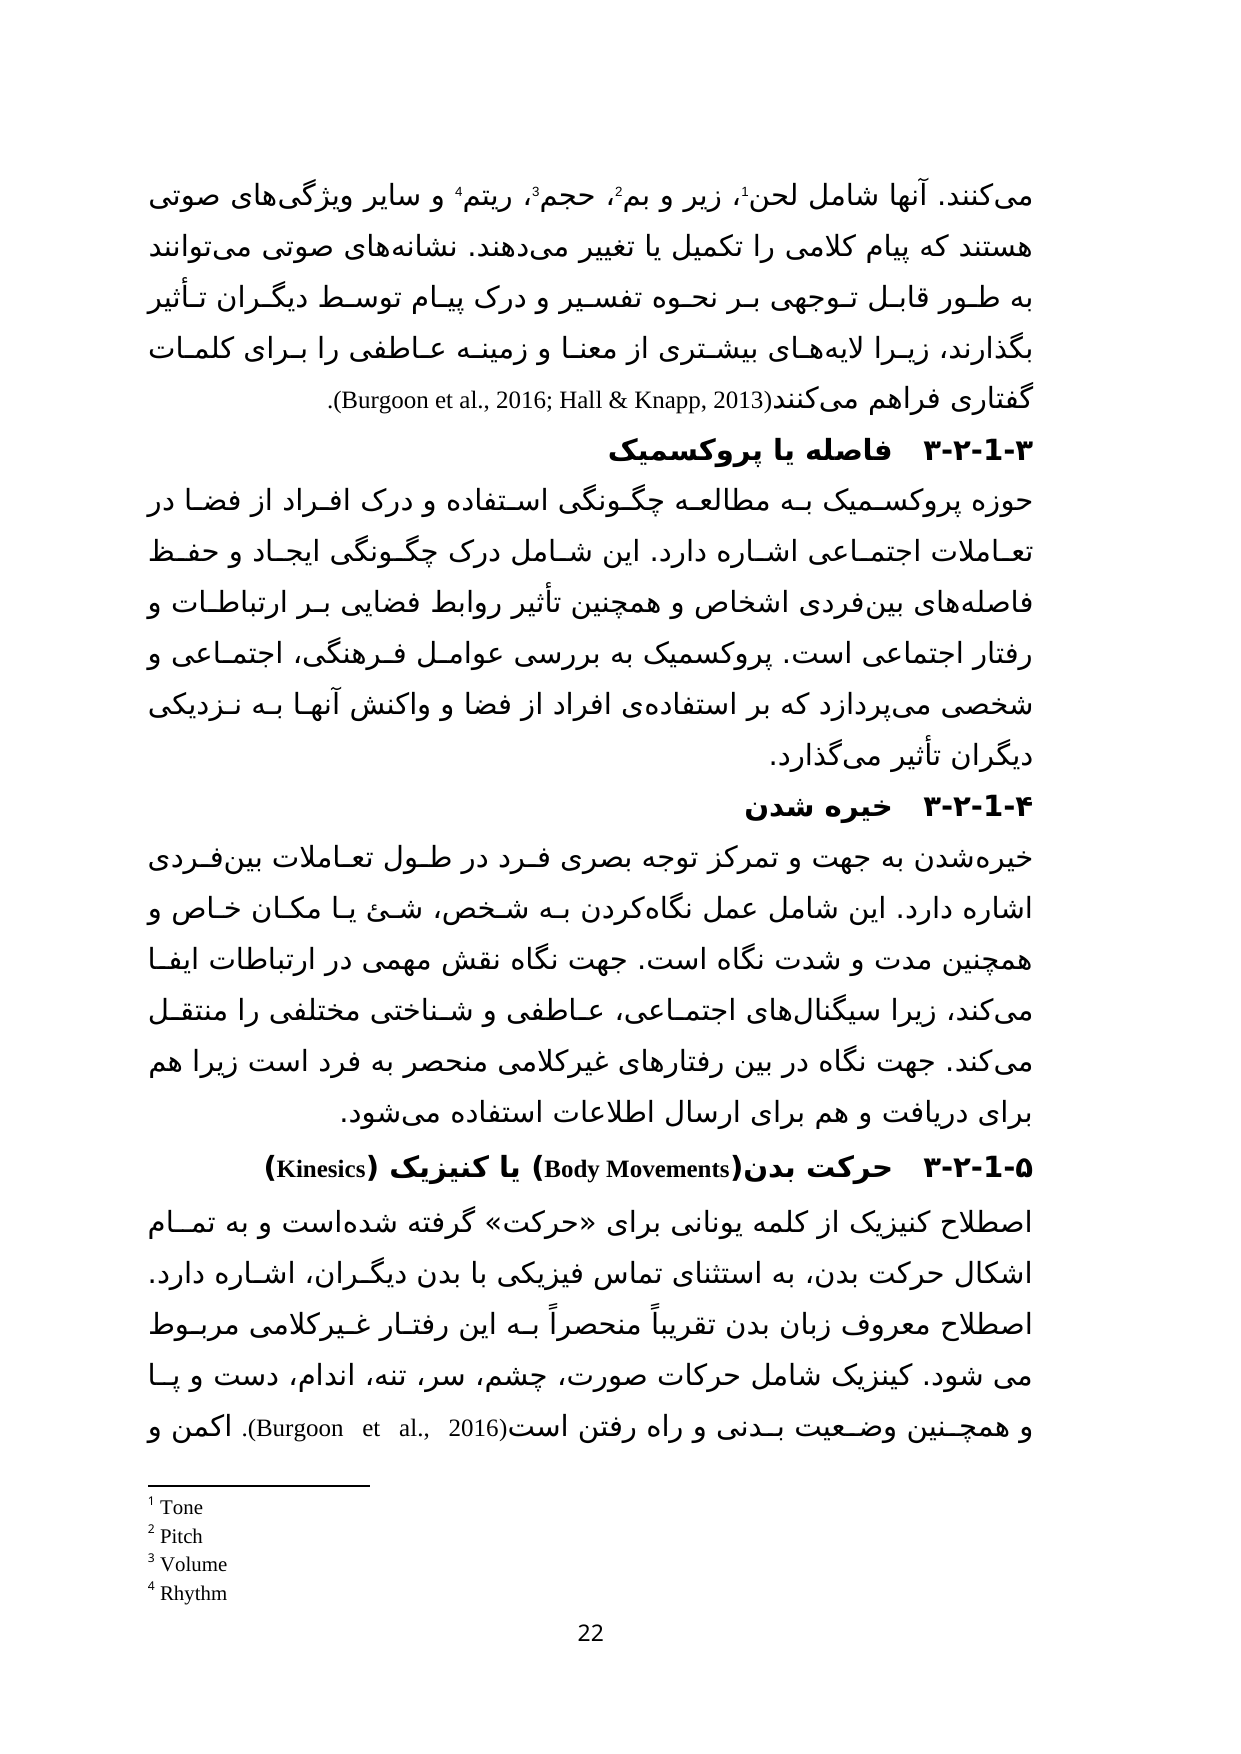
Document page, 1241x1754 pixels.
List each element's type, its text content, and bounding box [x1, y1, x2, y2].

text ۳-۲-1-۴ خیره شدن [148, 789, 1033, 823]
text ۳-۲-1-۵ حرکت بدن(‌Body Movements) یا کنیزیک (Kinesics) [148, 1146, 1033, 1186]
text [148, 1205, 1033, 1443]
text حوزه پروکسمیک به مطالعه چگونگی استفاده و درک افراد از فضا در تعاملات اجتماعی اشاره دارد. این شامل درک چگونگی ایجاد و حفظ فاصله‌های بین‌فردی اشخاص و همچنین تأثیر روابط فضایی بر ارتباطات و رفتار اجتماعی است. پروکسمیک به بررسی عوامل فرهنگی، اجتماعی و شخصی می‌پردازد که بر استفاده‌ی افراد از فضا و واکنش آنها به نزدیکی دیگران تأثیر می‌گذارد. [148, 484, 1033, 772]
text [148, 178, 1033, 416]
text خیره‌شدن به جهت و تمرکز توجه بصری فرد در طول تعاملات بین‌فردی اشاره دارد. این شامل عمل نگاه‌کردن به شخص، شئ یا مکان خاص و همچنین مدت و شدت نگاه است. جهت نگاه نقش مهمی در ارتباطات ایفا می‌کند، زیرا سیگنال‌های اجتماعی، عاطفی و شناختی مختلفی را منتقل می‌کند. جهت نگاه در بین رفتارهای غیرکلامی منحصر به فرد است زیرا هم برای دریافت و هم برای ارسال اطلاعات استفاده می‌شود. [148, 840, 1033, 1129]
text ۳-۲-1-۳ فاصله یا پروکسمیک [148, 433, 1033, 467]
